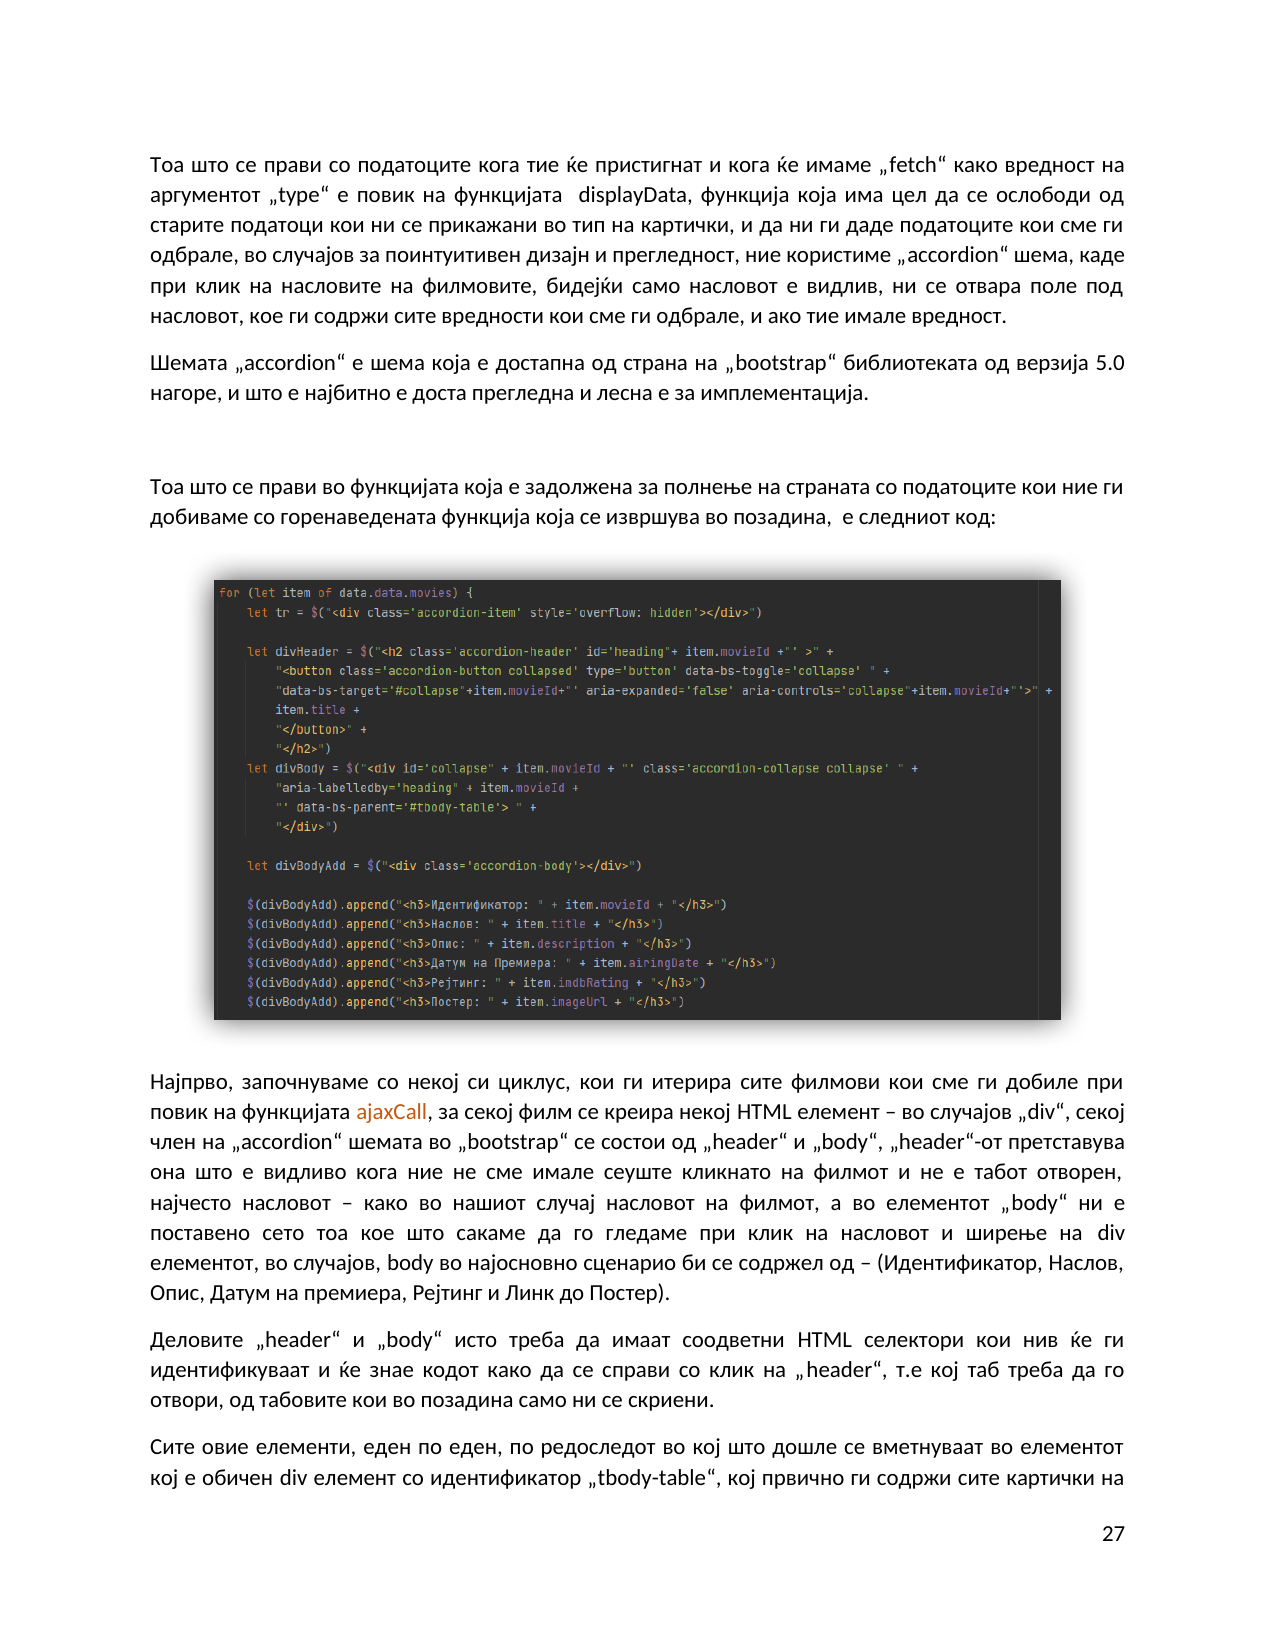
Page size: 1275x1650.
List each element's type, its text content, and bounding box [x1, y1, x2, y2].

picture [214, 580, 1061, 1020]
text Шемата „accordion“ е шема која е достапна од страна на „bootstrap“ библиотеката од верзија 5.0 нагоре, и што е најбитно е доста прегледна и лесна е за имплементација. [150, 376, 1125, 406]
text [150, 1460, 1125, 1491]
text Тоа што се прави во функцијата која е задолжена за полнење на страната со податоците кои ние ги добиваме со горенаведената функција која се извршува во позадина, е следниот код: [150, 500, 1125, 530]
text Деловите „header“ и „body“ исто треба да имаат соодветни HTML селектори кои нив ќе ги идентификуваат и ќе знае кодот како да се справи со клик на „header“, т.е кој таб треба да го отвори, од табовите кои во позадина само ни се скриени. [150, 1383, 1125, 1413]
text Најпрво, започнуваме со некој си циклус, кои ги итерира сите филмови кои сме ги добиле при повик на функцијата ajaxCall, за секој филм се креира некој HTML елемент – во случајов „div“, секој член на „accordion“ шемата во „bootstrap“ се состои од „header“ и „body“, „header“-от претставува она што е видливо кога ние не сме имале сеуште кликнато на филмот и не е табот отворен, најчесто насловот – како во нашиот случај насловот на филмот, а во елементот „body“ ни е поставено сето тоа кое што сакаме да го гледаме при клик на насловот и ширење на div елементот, во случајов, body во најосновно сценарио би се содржел од – (Идентификатор, Наслов, Опис, Датум на премиера, Рејтинг и Линк до Постер). [150, 1095, 1125, 1158]
